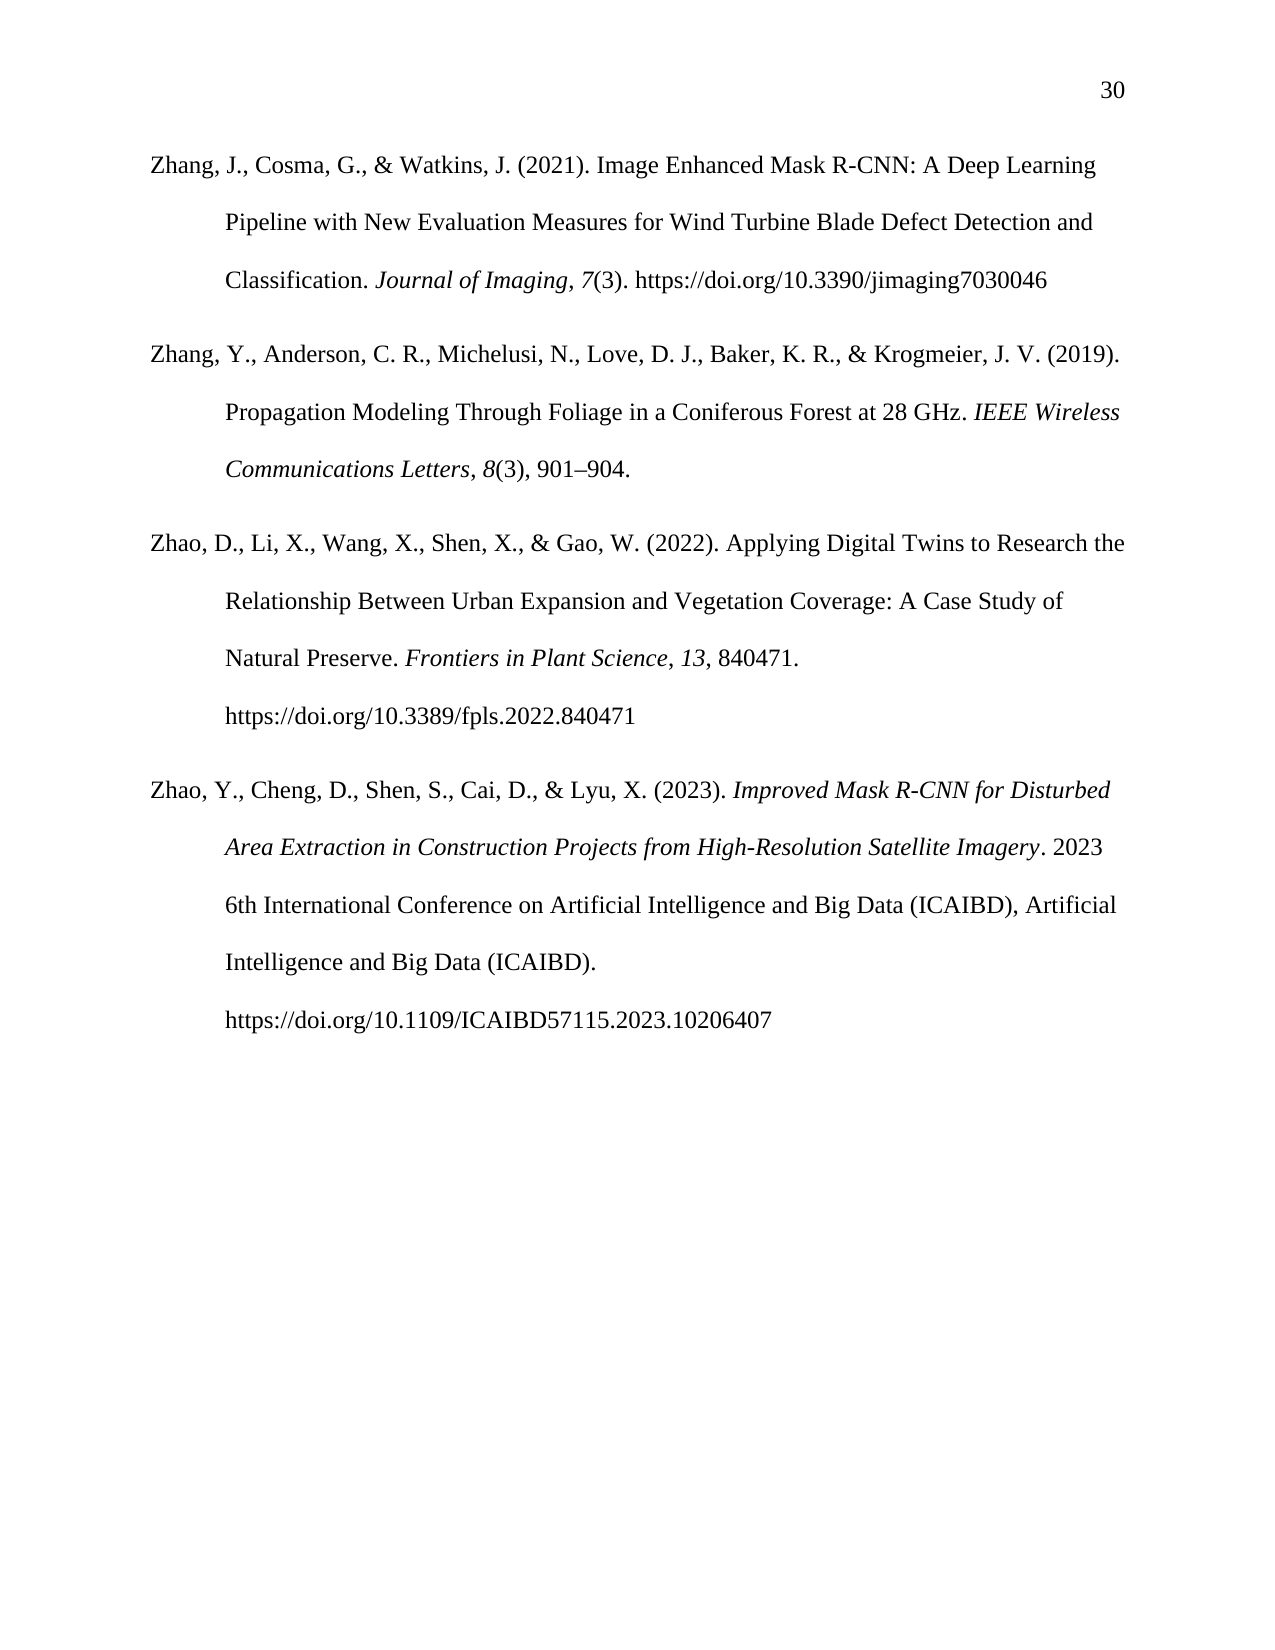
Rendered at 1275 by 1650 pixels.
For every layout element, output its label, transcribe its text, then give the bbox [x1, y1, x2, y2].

text Zhao, Y., Cheng, D., Shen, S., Cai, D., & Lyu, X. (2023). Improved Mask R-CNN for Disturbed Area Extraction in Construction Projects from High-Resolution Satellite Imagery. 2023 6th International Conference on Artificial Intelligence and Big Data (ICAIBD), Artificial Intelligence and Big Data (ICAIBD). https://doi.org/10.1109/ICAIBD57115.2023.10206407 [85, 775, 1125, 1034]
text Zhao, D., Li, X., Wang, X., Shen, X., & Gao, W. (2022). Applying Digital Twins to Research the Relationship Between Urban Expansion and Vegetation Coverage: A Case Study of Natural Preserve. Frontiers in Plant Science, 13, 840471. https://doi.org/10.3389/fpls.2022.840471 [85, 528, 1125, 729]
text Zhang, J., Cosma, G., & Watkins, J. (2021). Image Enhanced Mask R-CNN: A Deep Learning Pipeline with New Evaluation Measures for Wind Turbine Blade Defect Detection and Classification. Journal of Imaging, 7(3). https://doi.org/10.3390/jimaging7030046 [150, 150, 1125, 294]
text Zhang, Y., Anderson, C. R., Michelusi, N., Love, D. J., Baker, K. R., & Krogmeier, J. V. (2019). Propagation Modeling Through Foliage in a Coniferous Forest at 28 GHz. IEEE Wireless Communications Letters, 8(3), 901–904. [85, 339, 1125, 483]
